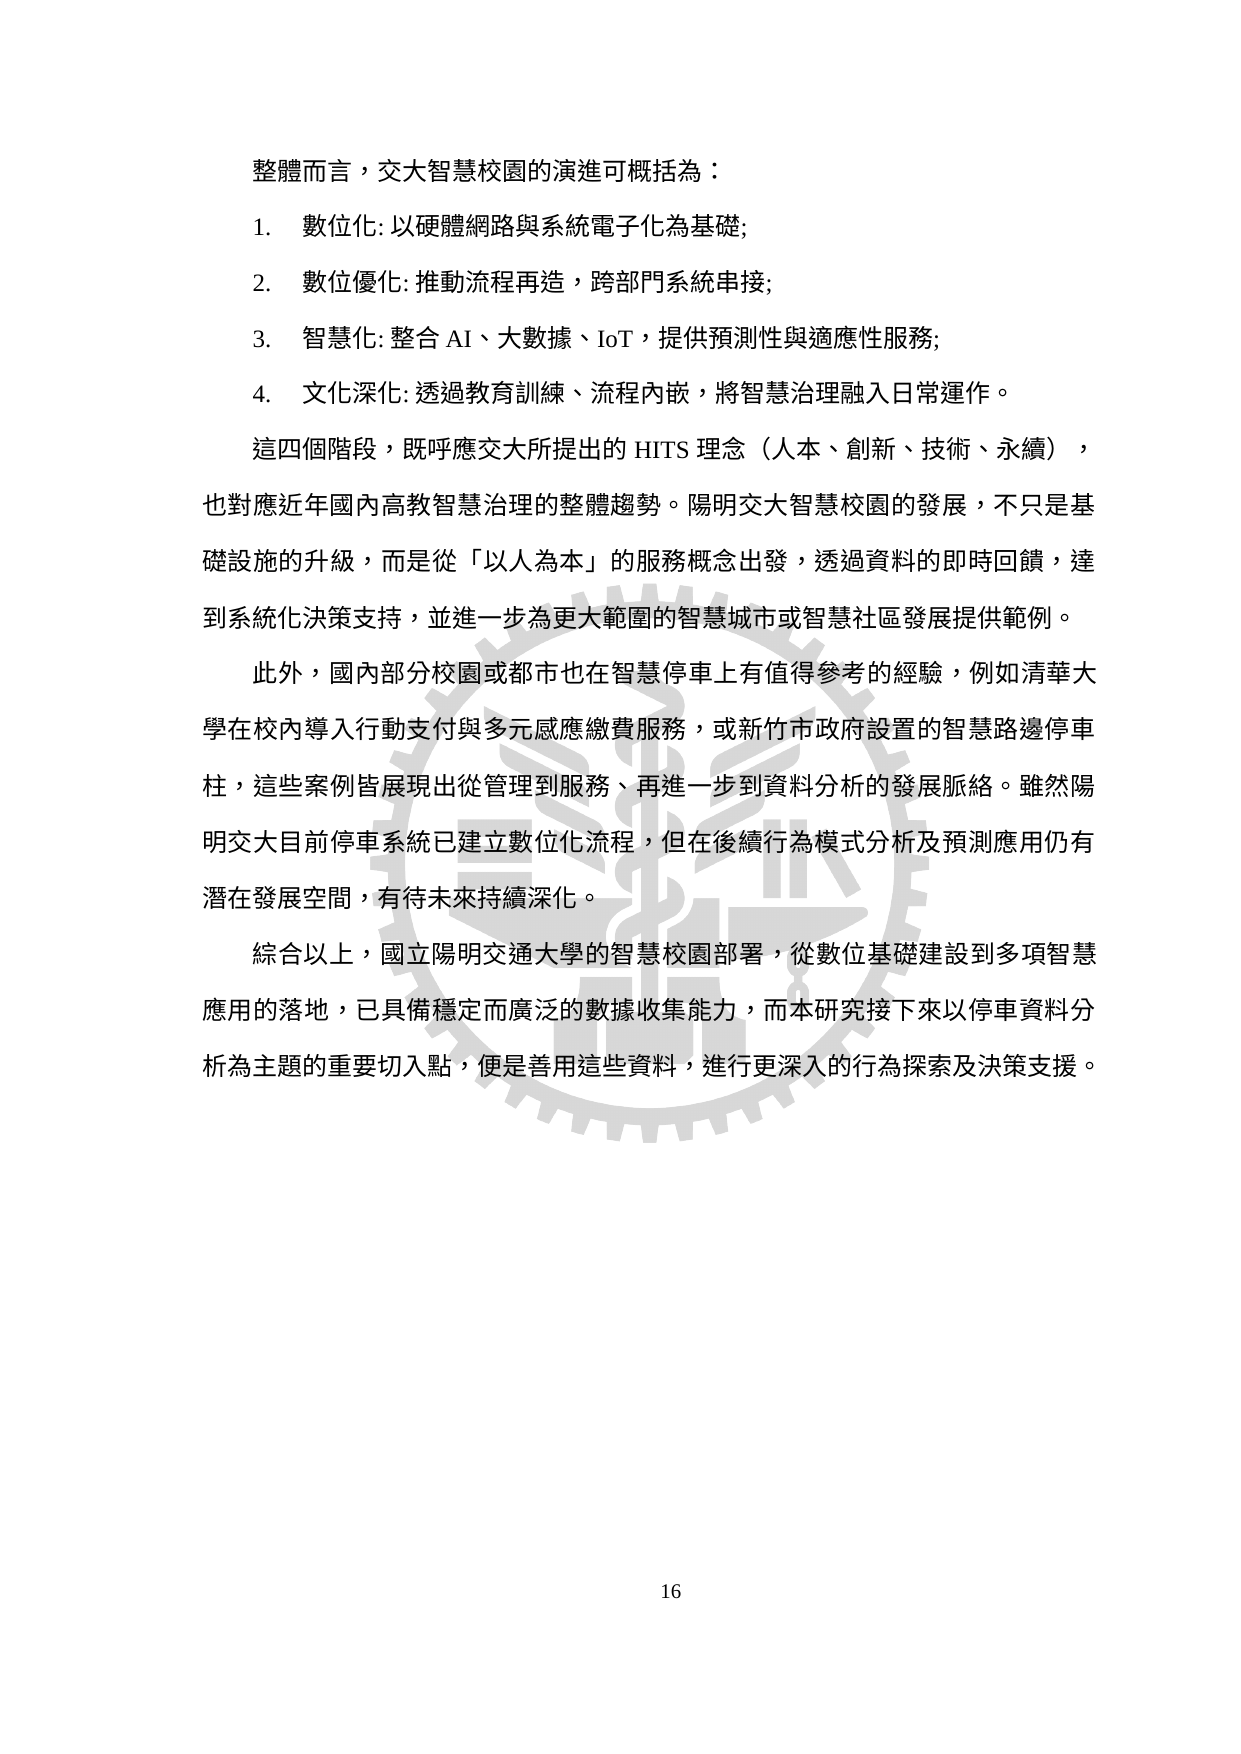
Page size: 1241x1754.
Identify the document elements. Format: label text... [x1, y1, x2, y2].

list 數位優化: 推動流程再造，跨部門系統串接; [252, 262, 1097, 299]
list 數位化: 以硬體網路與系統電子化為基礎; [252, 206, 1097, 244]
text 綜合以上，國立陽明交通大學的智慧校園部署，從數位基礎建設到多項智慧應用的落地，已具備穩定而廣泛的數據收集能力，而本研究接下來以停車資料分析為主題的重要切入點，便是善用這些資料，進行更深入的行為探索及決策支援。 [202, 934, 1097, 1084]
list 智慧化: 整合AI、大數據、IoT，提供預測性與適應性服務; [252, 317, 1097, 355]
list 文化深化: 透過教育訓練、流程內嵌，將智慧治理融入日常運作。 [252, 373, 1097, 411]
text 此外，國內部分校園或都市也在智慧停車上有值得參考的經驗，例如清華大學在校內導入行動支付與多元感應繳費服務，或新竹市政府設置的智慧路邊停車柱，這些案例皆展現出從管理到服務、再進一步到資料分析的發展脈絡。雖然陽明交大目前停車系統已建立數位化流程，但在後續行為模式分析及預測應用仍有潛在發展空間，有待未來持續深化。 [202, 653, 1097, 916]
text 整體而言，交大智慧校園的演進可概括為： [202, 151, 1097, 188]
text 這四個階段，既呼應交大所提出的 HITS 理念（人本、創新、技術、永續），也對應近年國內高教智慧治理的整體趨勢。陽明交大智慧校園的發展，不只是基礎設施的升級，而是從「以人為本」的服務概念出發，透過資料的即時回饋，達到系統化決策支持，並進一步為更大範圍的智慧城市或智慧社區發展提供範例。 [202, 429, 1097, 635]
